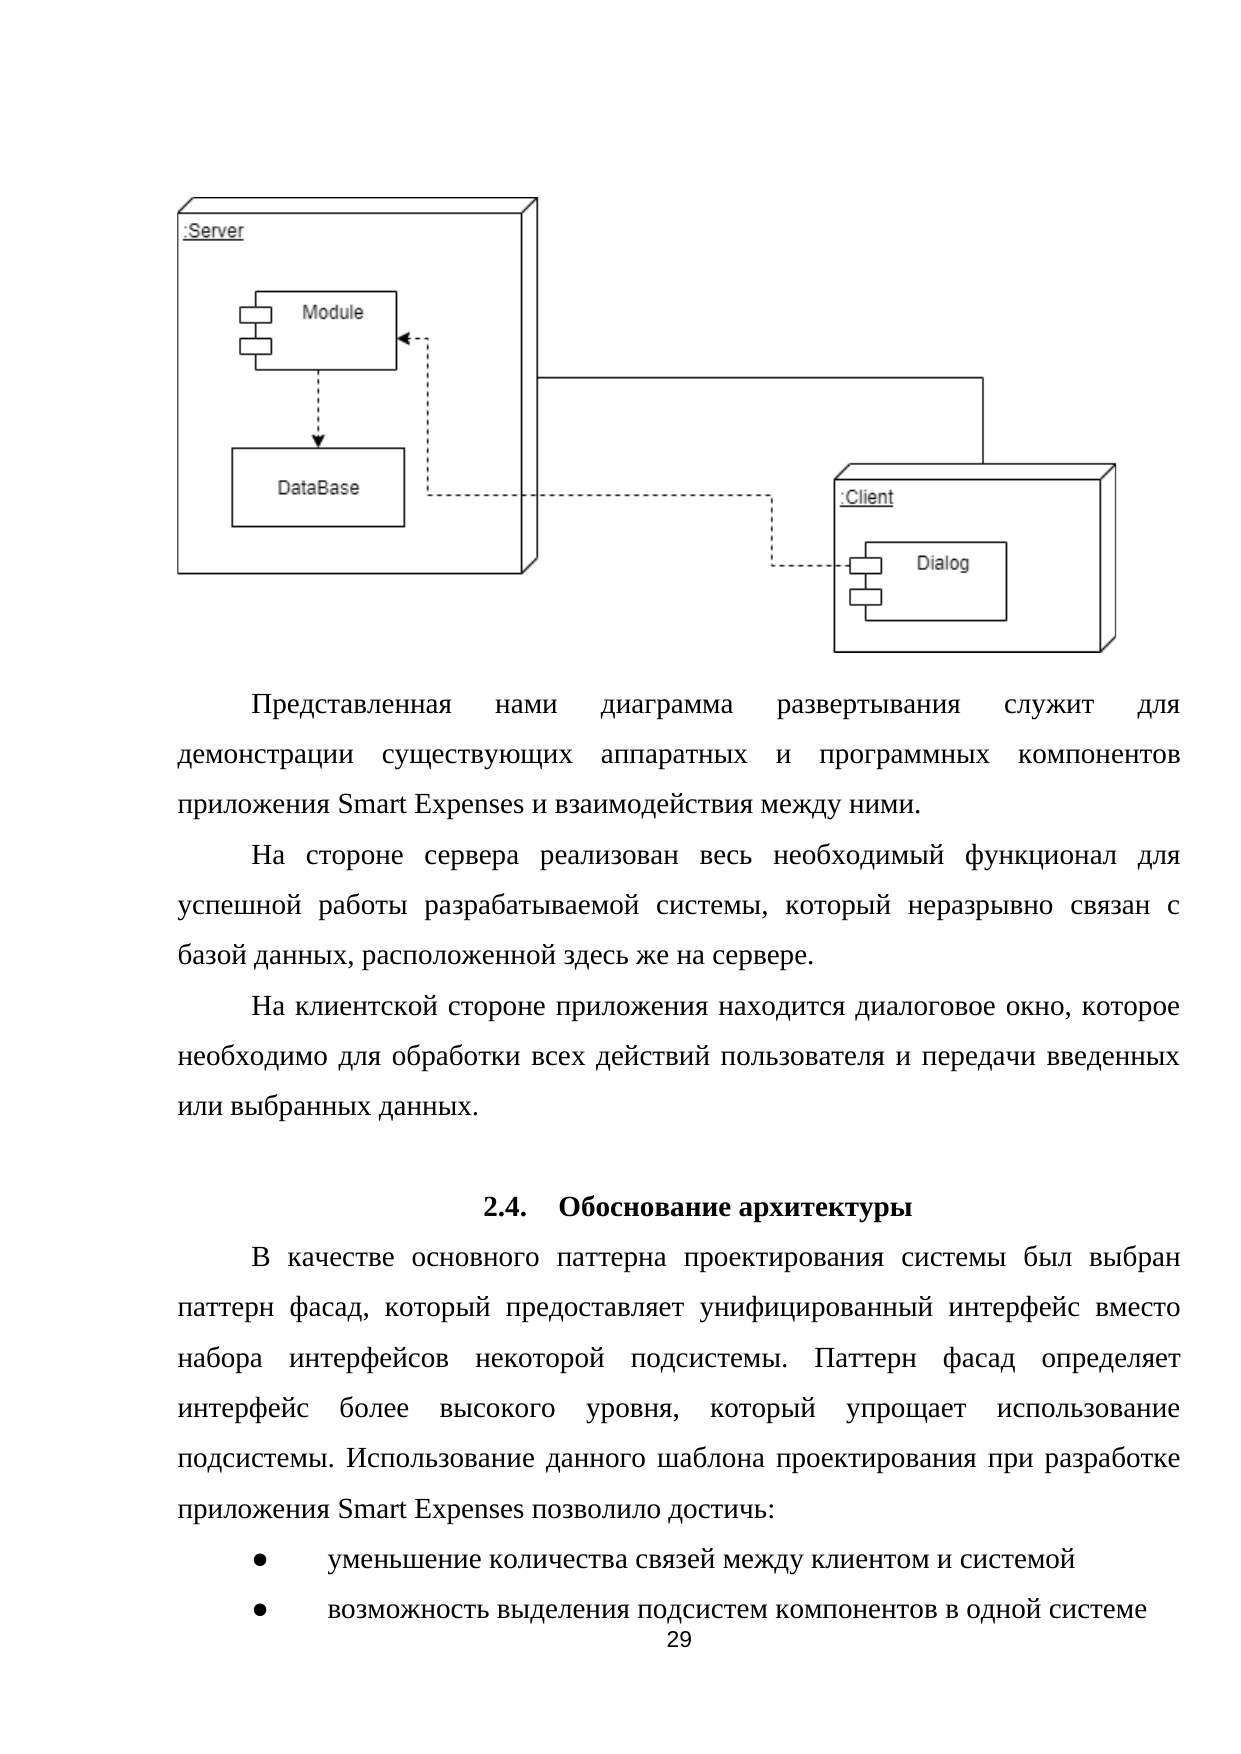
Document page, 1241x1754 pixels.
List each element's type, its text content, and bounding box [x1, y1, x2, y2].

picture [177, 197, 1117, 653]
list возможность выделения подсистем компонентов в одной системе [177, 1591, 1181, 1625]
text В качестве основного паттерна проектирования системы был выбран паттерн фасад, который предоставляет унифицированный интерфейс вместо набора интерфейсов некоторой подсистемы. Паттерн фасад определяет интерфейс более высокого уровня, который упрощает использование подсистемы. Использование данного шаблона проектирования при разработке приложения Smart Expenses позволило достичь: [177, 1239, 1181, 1524]
list уменьшение количества связей между клиентом и системой [177, 1541, 1181, 1575]
subtitle Обоснование архитектуры [215, 1189, 1181, 1222]
text На стороне сервера реализован весь необходимый функционал для успешной работы разрабатываемой системы, который неразрывно связан с базой данных, расположенной здесь же на сервере. [177, 837, 1181, 971]
text На клиентской стороне приложения находится диалоговое окно, которое необходимо для обработки всех действий пользователя и передачи введенных или выбранных данных. [177, 988, 1181, 1122]
